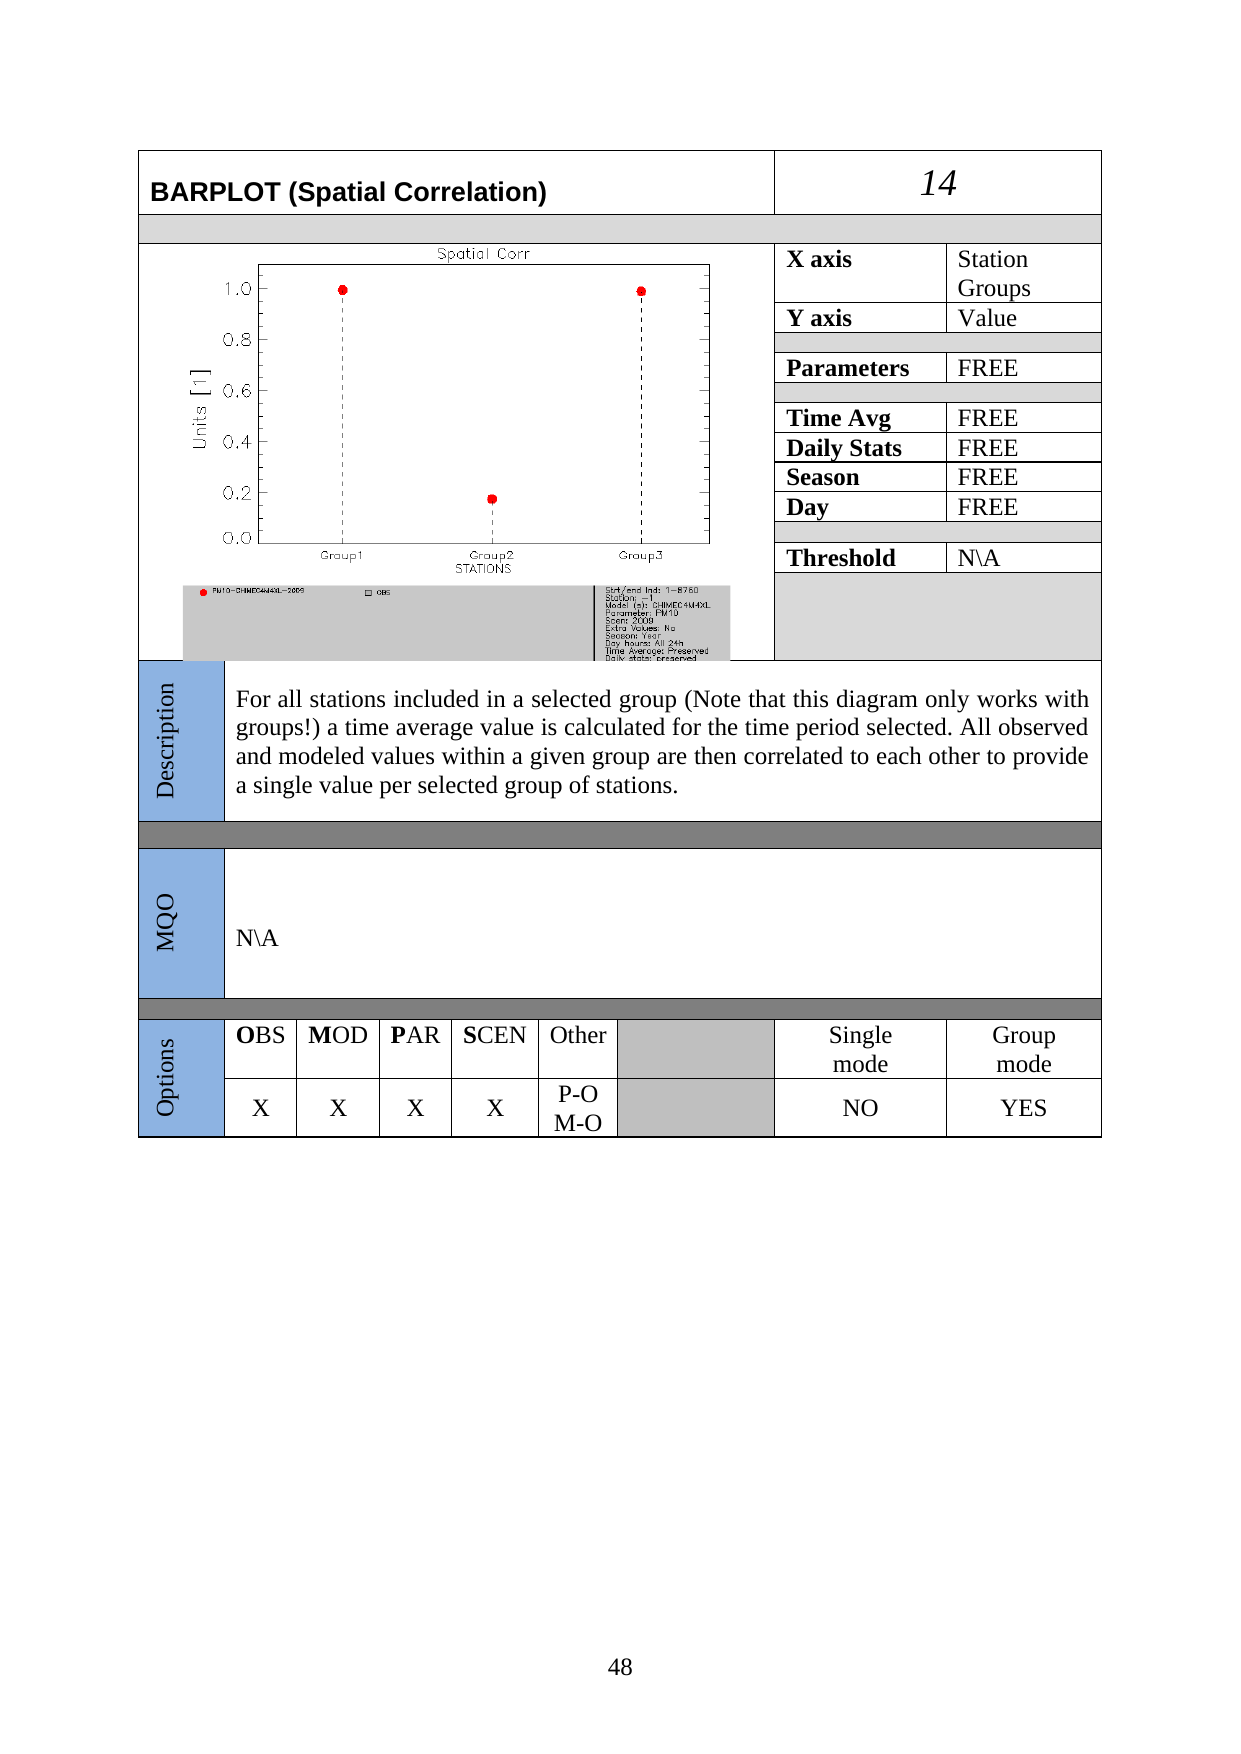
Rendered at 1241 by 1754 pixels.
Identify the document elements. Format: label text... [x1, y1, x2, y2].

table_cell Station Groups [947, 244, 1101, 302]
table_cell [775, 333, 1101, 352]
table_cell YES [947, 1079, 1101, 1136]
table_cell Day [775, 492, 946, 521]
table_cell Single mode [775, 1020, 946, 1078]
table_cell [618, 1020, 774, 1078]
table_cell Season [775, 463, 946, 491]
table_cell Options [139, 1020, 224, 1136]
table_cell Value [947, 303, 1101, 332]
table_cell X axis [775, 244, 946, 302]
table_cell [139, 244, 182, 660]
table_cell [775, 383, 1101, 402]
table_cell PAR [380, 1020, 451, 1078]
table_cell N\A [947, 543, 1101, 572]
table_cell MQO [139, 849, 224, 998]
table_cell X [297, 1079, 379, 1136]
table_cell FREE [947, 433, 1101, 461]
table_cell Time Avg [775, 403, 946, 432]
table_cell Group mode [947, 1020, 1101, 1078]
table_cell FREE [947, 492, 1101, 521]
table_cell FREE [947, 403, 1101, 432]
table_cell [775, 522, 1101, 542]
table_cell FREE [947, 463, 1101, 491]
table_cell Y axis [775, 303, 946, 332]
table_cell For all stations included in a selected group (Note that this diagram only works with groups!) a time average value is calculated for the time period selected. All observed and modeled values within a given group are then correlated to each other to provide a single value per selected group of stations. [225, 661, 1101, 821]
table_cell Other [539, 1020, 617, 1078]
table_cell [139, 822, 1101, 848]
table_cell X [225, 1079, 296, 1136]
table_header BARPLOT (Spatial Correlation) [139, 151, 774, 213]
table_cell Daily Stats [775, 433, 946, 461]
table_cell [775, 573, 1101, 660]
table_cell MOD [297, 1020, 379, 1078]
table_cell Parameters [775, 353, 946, 382]
table_cell [731, 244, 774, 660]
table_cell X [452, 1079, 538, 1136]
picture [182, 244, 731, 661]
table_cell X [380, 1079, 451, 1136]
table_cell NO [775, 1079, 946, 1136]
table_cell [139, 999, 1101, 1019]
table_cell Description [139, 661, 224, 821]
table_header 14 [775, 151, 1101, 213]
table_cell [139, 215, 1101, 243]
table_cell Threshold [775, 543, 946, 572]
table_cell SCEN [452, 1020, 538, 1078]
table_cell N\A [225, 849, 1101, 998]
table_cell [618, 1079, 774, 1136]
table_cell FREE [947, 353, 1101, 382]
table_cell P-O M-O [539, 1079, 617, 1136]
table_cell OBS [225, 1020, 296, 1078]
